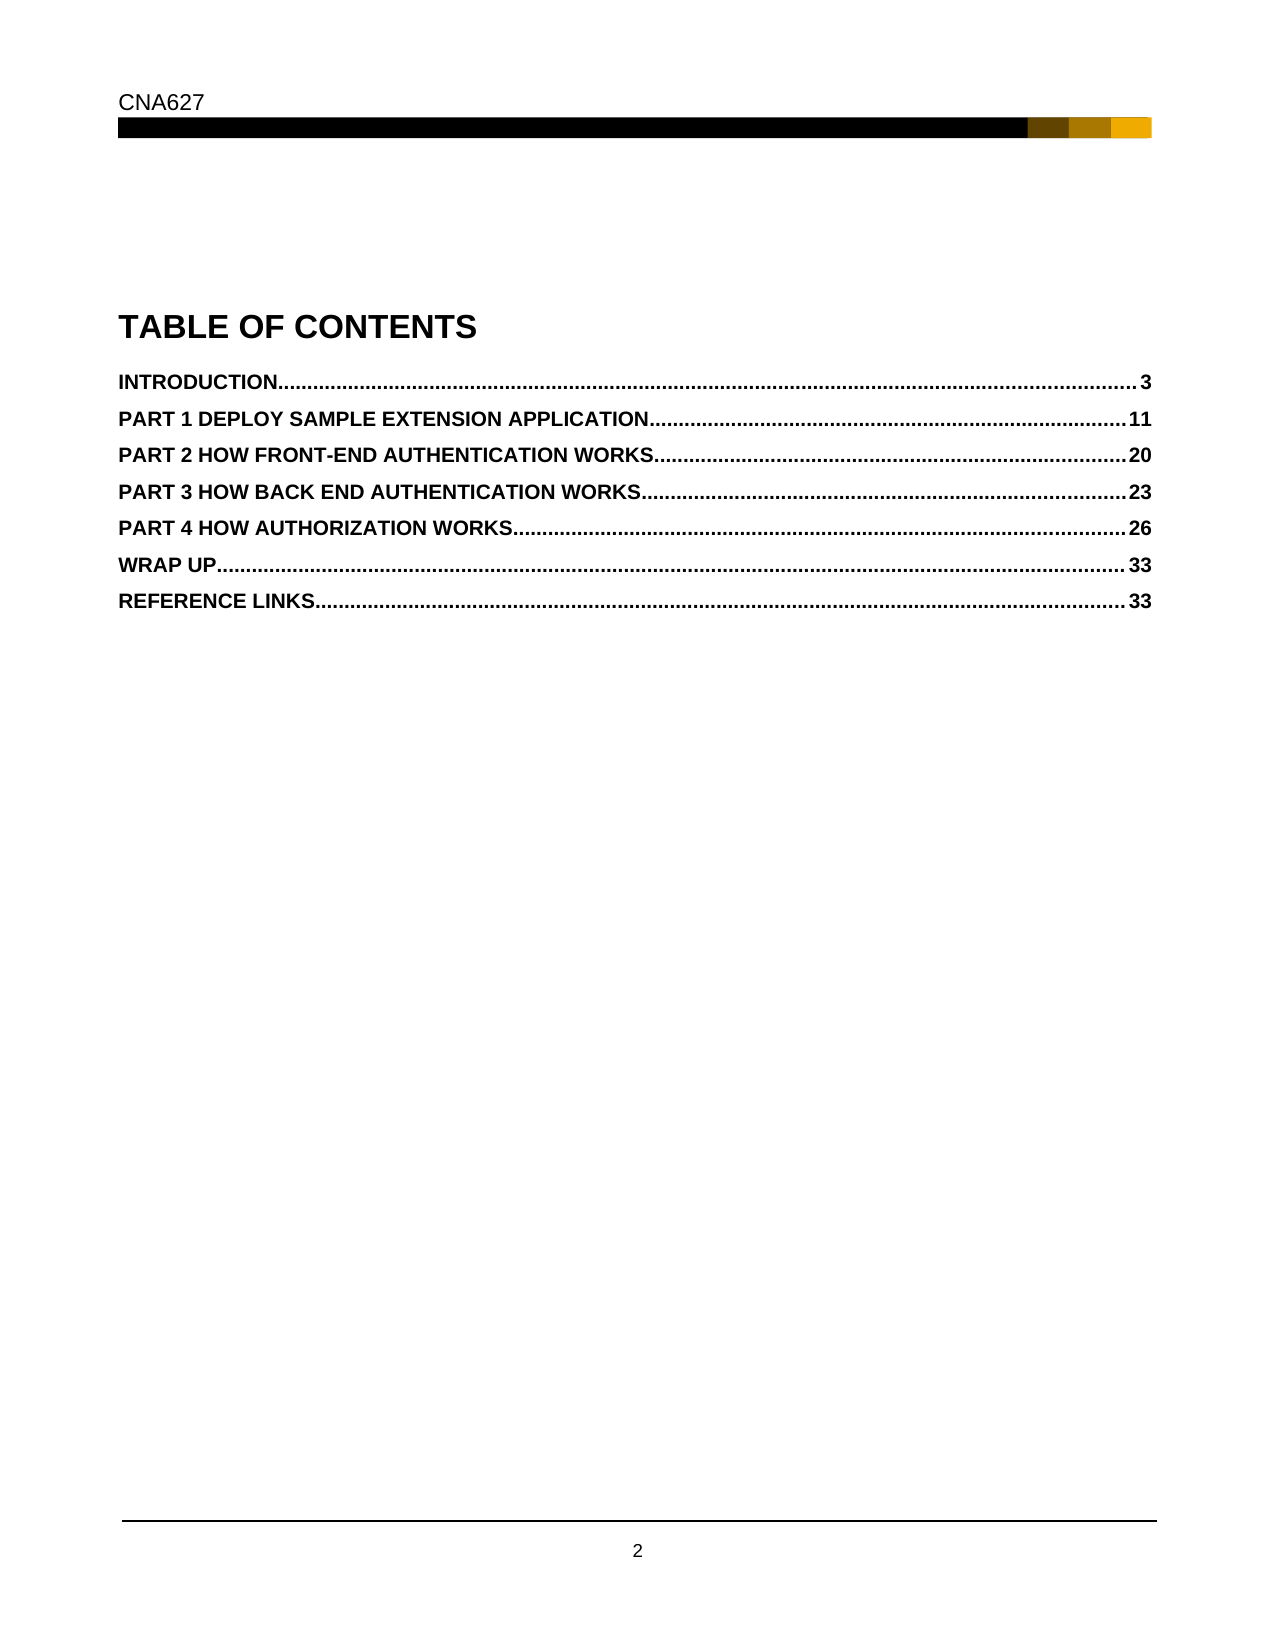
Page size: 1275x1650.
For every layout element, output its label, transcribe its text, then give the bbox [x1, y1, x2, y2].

text Part 3 How back end AUTHENTICATION WORKS 23 [118, 479, 1157, 503]
text Part 4 How authorization works 26 [118, 516, 1157, 540]
text wrap up 33 [118, 552, 1157, 576]
text Part 1 Deploy sample extension application 11 [118, 407, 1157, 431]
text Introduction 3 [118, 370, 1157, 394]
text Table of ContentS [118, 307, 1157, 345]
text Part 2 How FRONT-END AUTHENTICATION WORKS 20 [118, 443, 1157, 467]
text Reference links 33 [118, 589, 1157, 613]
